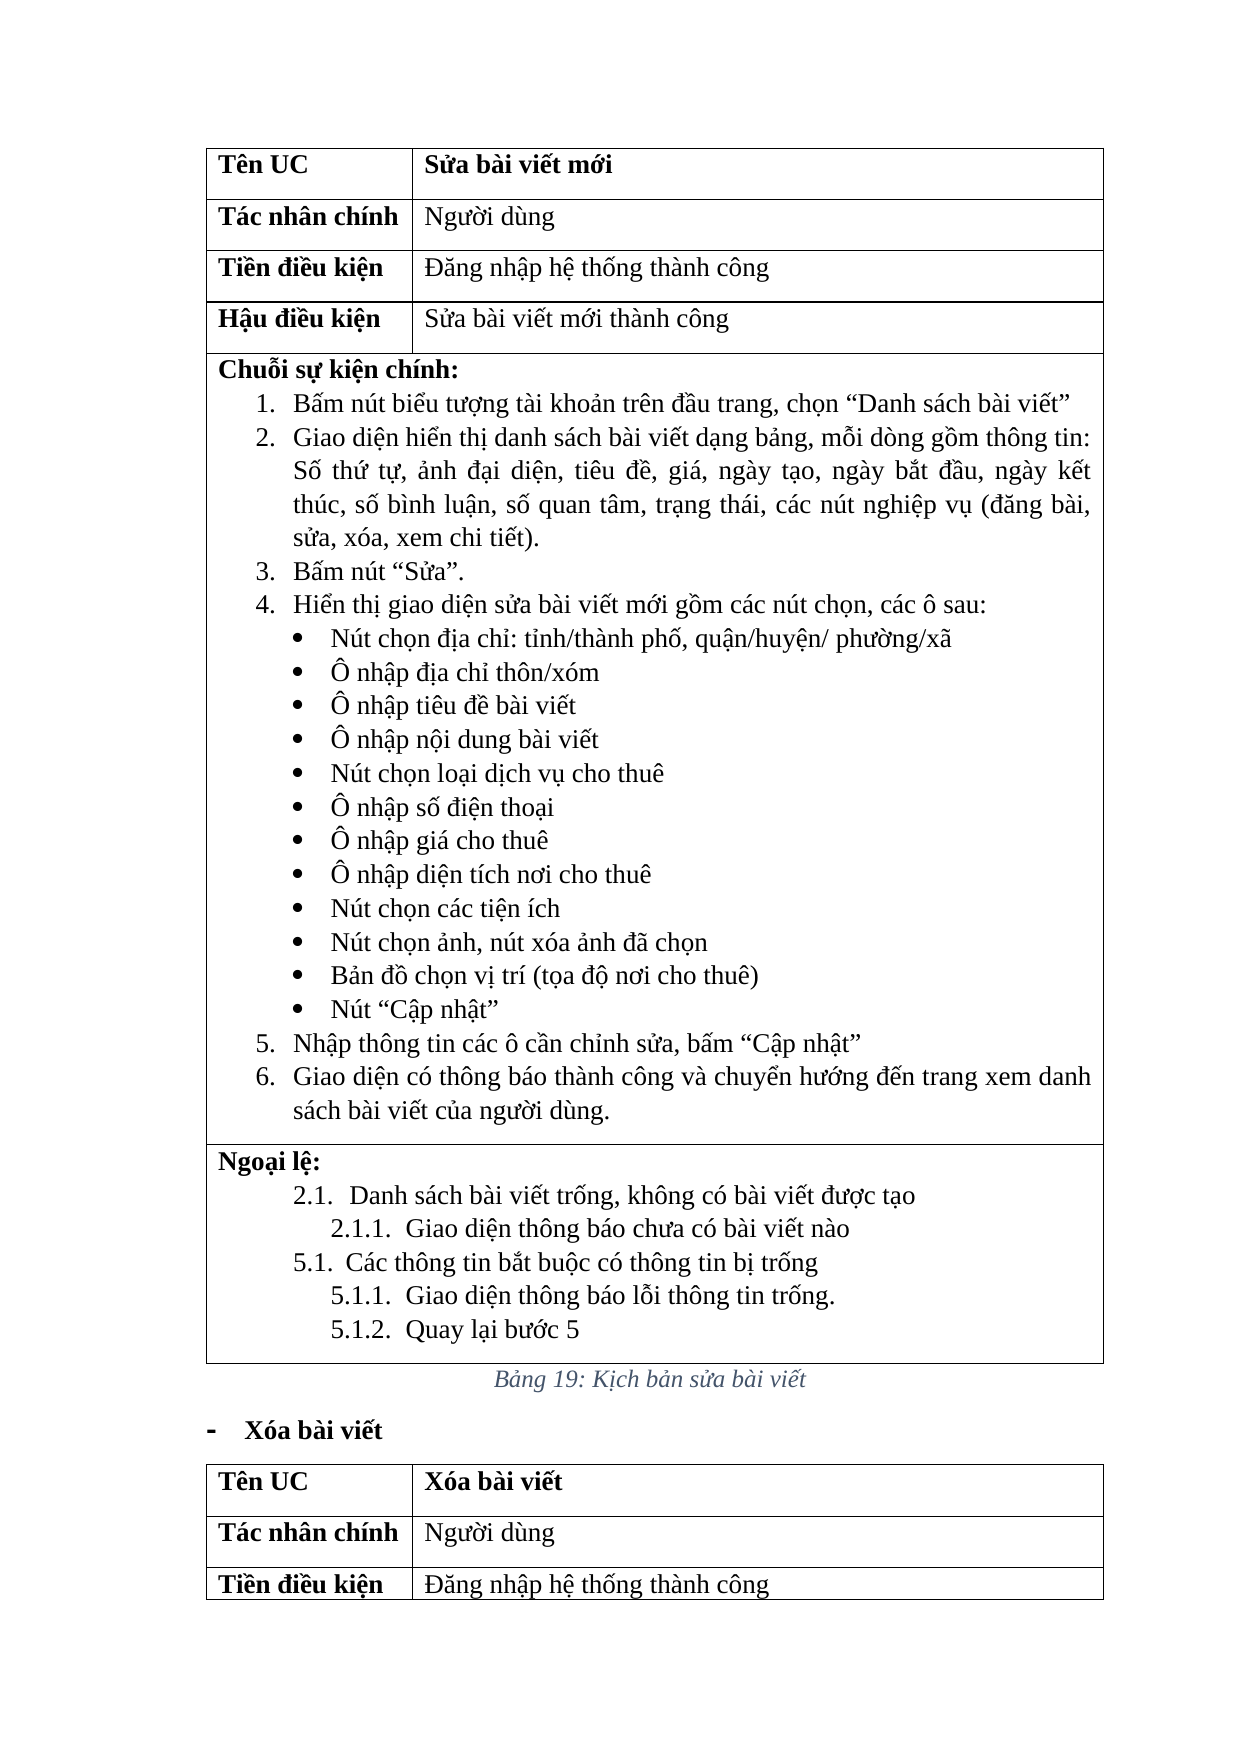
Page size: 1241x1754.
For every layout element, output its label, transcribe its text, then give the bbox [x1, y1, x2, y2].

table_cell Hậu điều kiện [207, 303, 412, 353]
list Xóa bài viết [207, 1414, 1093, 1445]
table_cell Sửa bài viết mới thành công [413, 303, 1103, 353]
text Bảng 19: Kịch bản sửa bài viết [207, 1364, 1093, 1393]
table_cell Tác nhân chính [207, 1517, 412, 1567]
table_cell Tiền điều kiện [207, 1568, 412, 1599]
table_cell Người dùng [413, 1517, 1103, 1567]
table_header Sửa bài viết mới [413, 149, 1103, 199]
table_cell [413, 1568, 1103, 1599]
table_cell Ngoại lệ: Danh sách bài viết trống, không có bài viết được tạo Giao diện thông báo chưa có bài viết nào Các thông tin bắt buộc có thông tin bị trống Giao diện thông báo lỗi thông tin trống. Quay lại bước 5 [207, 1145, 1103, 1363]
table_cell Người dùng [413, 200, 1103, 250]
table_header Xóa bài viết [413, 1465, 1103, 1516]
table_cell Tác nhân chính [207, 200, 412, 250]
table_header Tên UC [207, 149, 412, 199]
table_cell Chuỗi sự kiện chính: Bấm nút biểu tượng tài khoản trên đầu trang, chọn “Danh sách bài viết” Giao diện hiển thị danh sách bài viết dạng bảng, mỗi dòng gồm thông tin: Số thứ tự, ảnh đại diện, tiêu đề, giá, ngày tạo, ngày bắt đầu, ngày kết thúc, số bình luận, số quan tâm, trạng thái, các nút nghiệp vụ (đăng bài, sửa, xóa, xem chi tiết). Bấm nút “Sửa”. Hiển thị giao diện sửa bài viết mới gồm các nút chọn, các ô sau: Nút chọn địa chỉ: tỉnh/thành phố, quận/huyện/ phường/xã Ô nhập địa chỉ thôn/xóm Ô nhập tiêu đề bài viết Ô nhập nội dung bài viết Nút chọn loại dịch vụ cho thuê Ô nhập số điện thoại Ô nhập giá cho thuê Ô nhập diện tích nơi cho thuê Nút chọn các tiện ích Nút chọn ảnh, nút xóa ảnh đã chọn Bản đồ chọn vị trí (tọa độ nơi cho thuê) Nút “Cập nhật” Nhập thông tin các ô cần chỉnh sửa, bấm “Cập nhật” Giao diện có thông báo thành công và chuyển hướng đến trang xem danh sách bài viết của người dùng. [207, 354, 1103, 1144]
table_cell Tiền điều kiện [207, 251, 412, 301]
table_header Tên UC [207, 1465, 412, 1516]
table_cell Đăng nhập hệ thống thành công [413, 251, 1103, 301]
